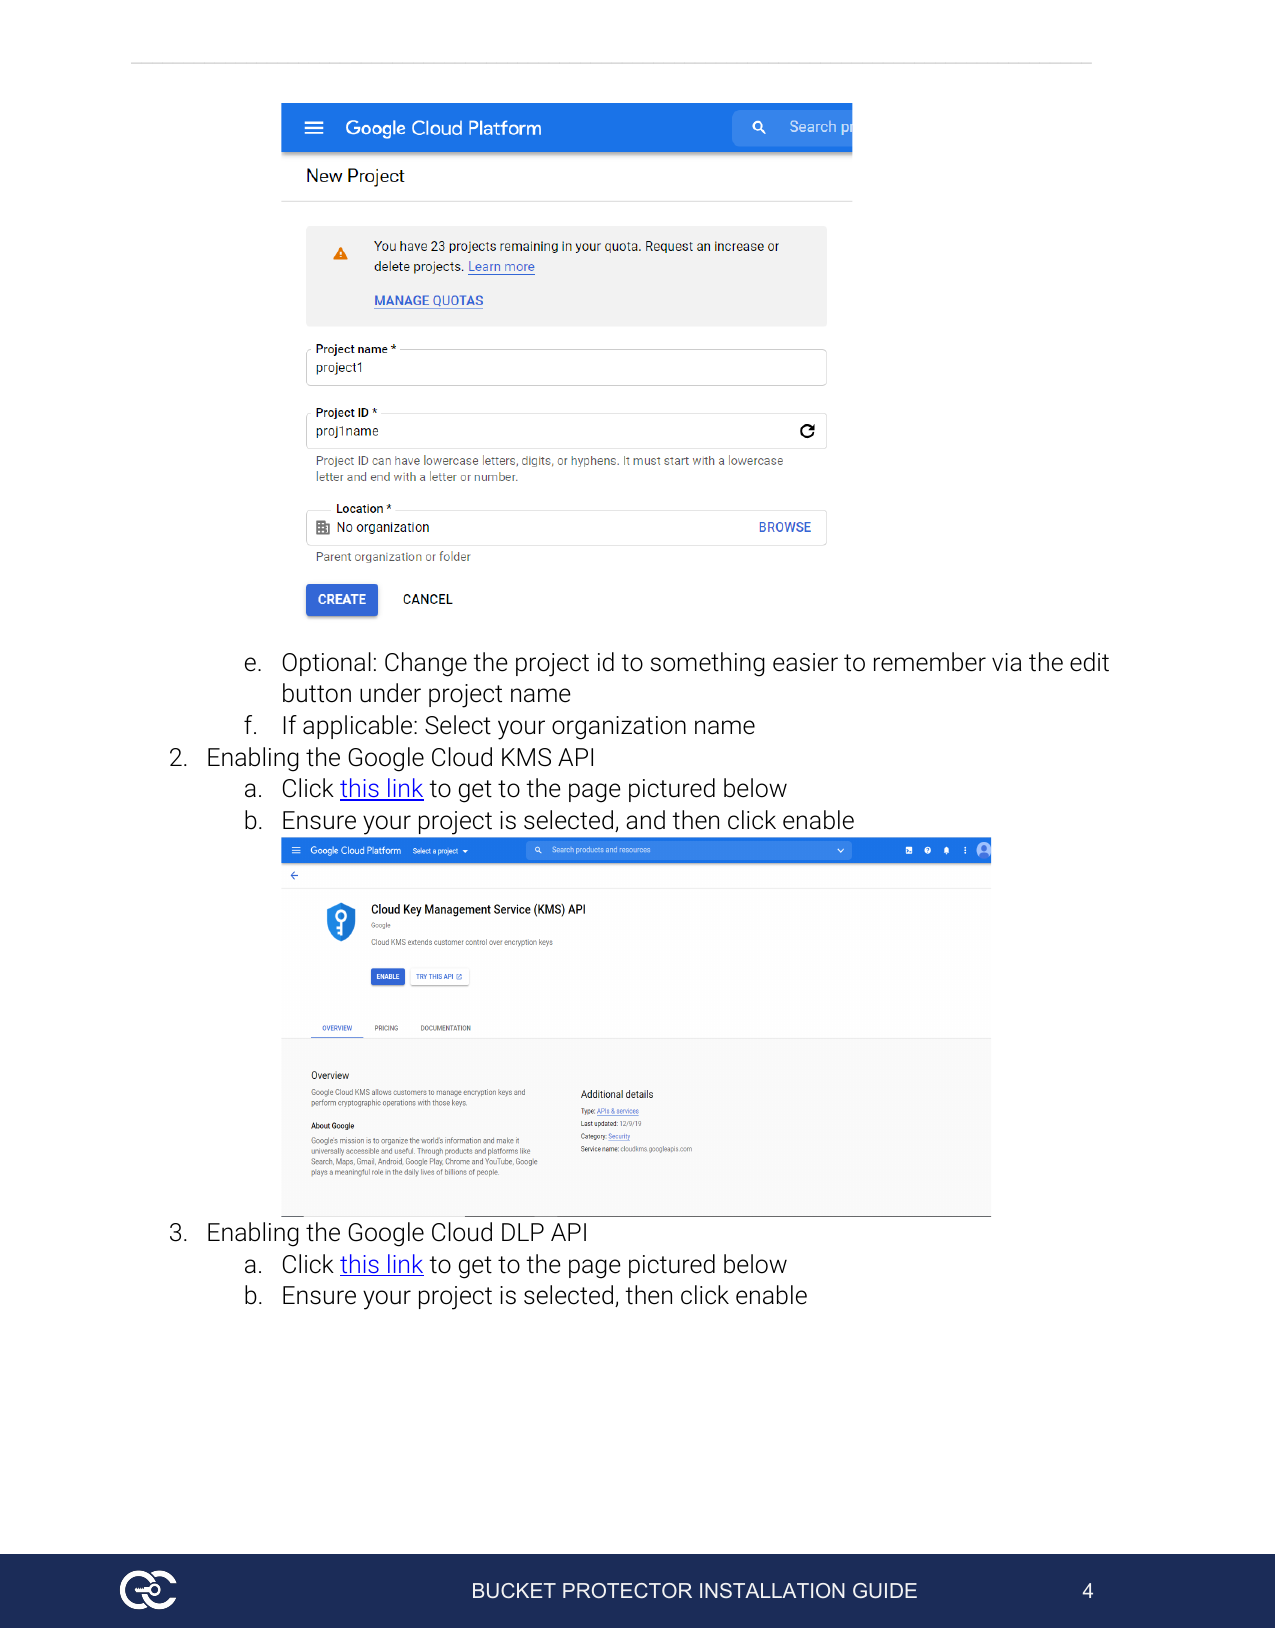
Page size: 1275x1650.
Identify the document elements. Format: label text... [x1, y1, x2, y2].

list Click this link to get to the page pictured below [244, 1250, 1125, 1279]
list Optional: Change the project id to something easier to remember via the edit button under project name [244, 648, 1125, 709]
picture [116, 1564, 181, 1618]
list Enabling the Google Cloud KMS API [169, 743, 1125, 772]
picture [281, 837, 992, 1217]
picture [281, 103, 853, 646]
list Ensure your project is selected, then click enable [244, 1281, 1125, 1311]
list Click this link to get to the page pictured below [244, 774, 1125, 803]
list If applicable: Select your organization name [244, 711, 1125, 740]
list Ensure your project is selected, and then click enable [244, 806, 1125, 835]
list Enabling the Google Cloud DLP API [169, 1218, 1125, 1247]
